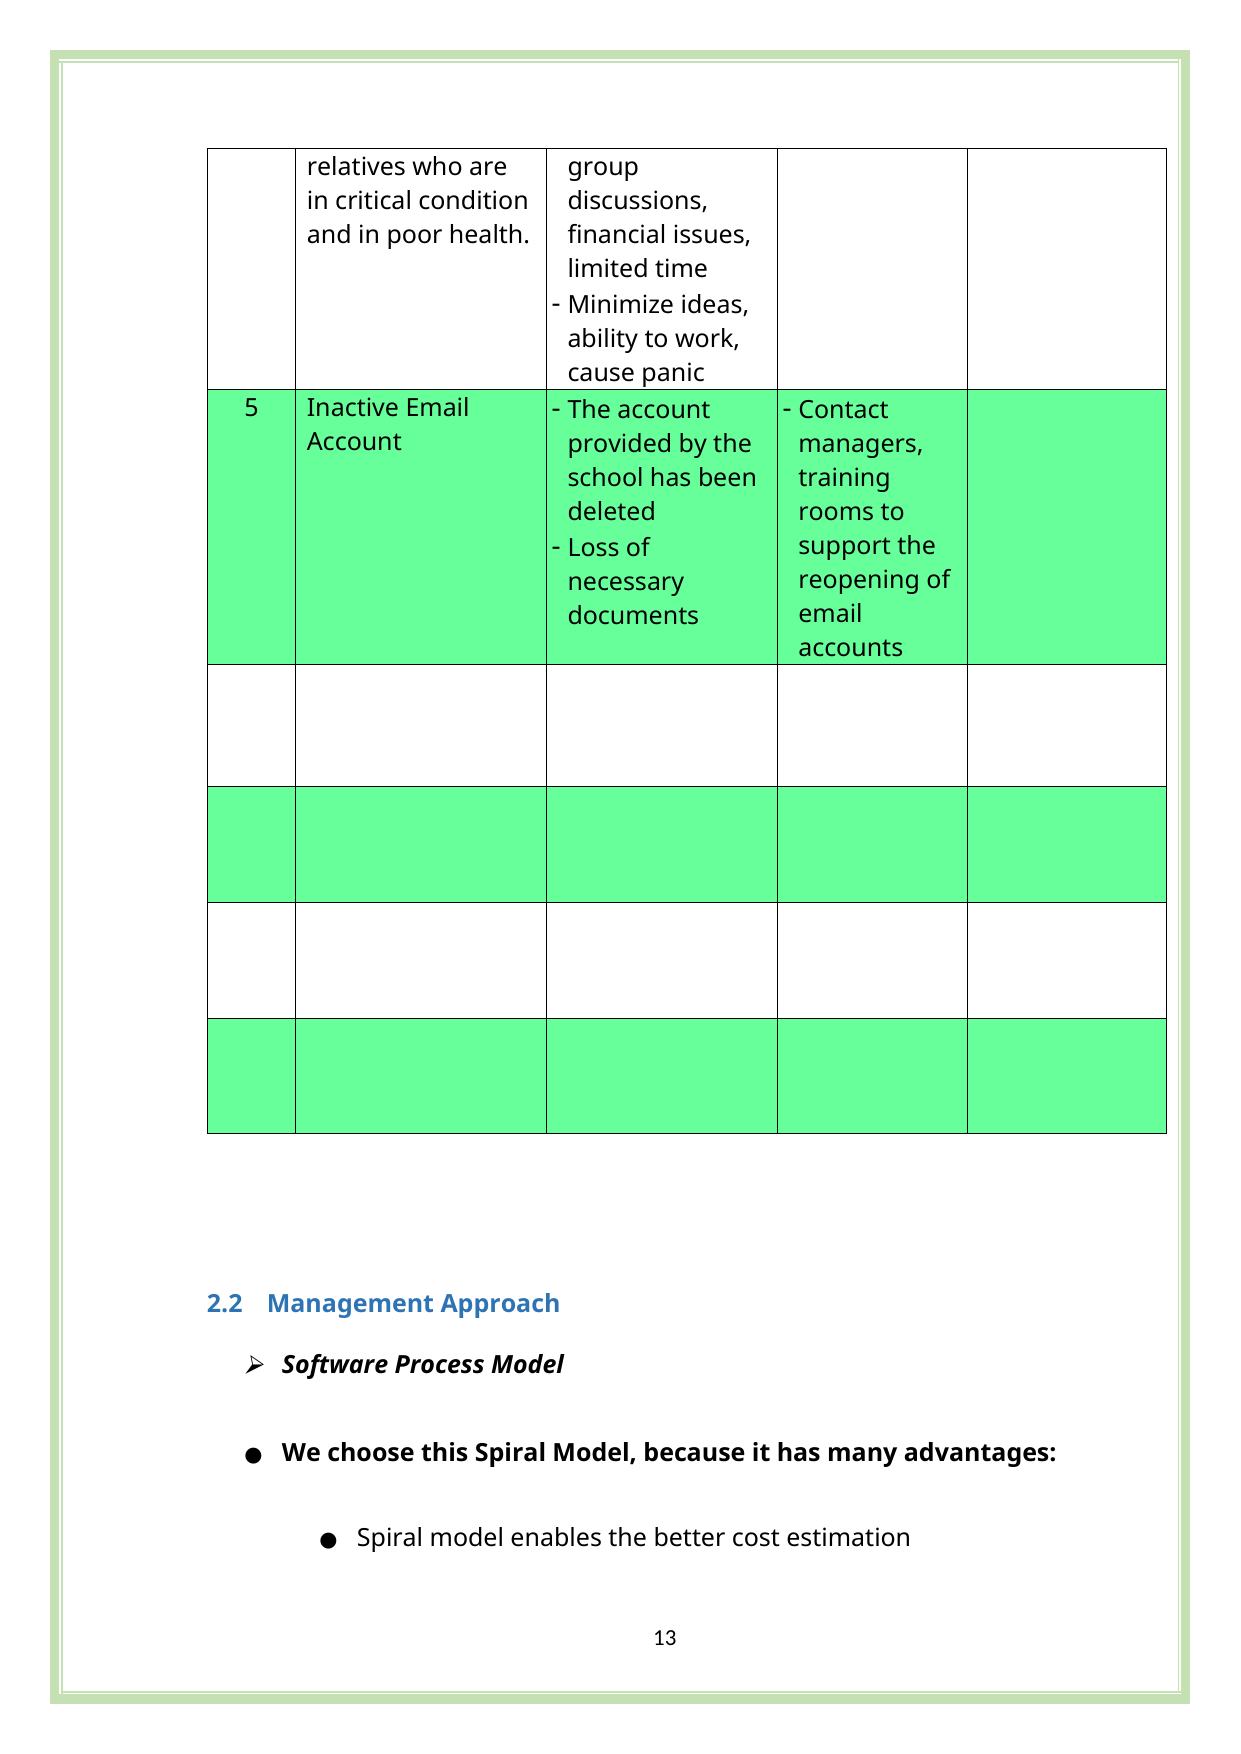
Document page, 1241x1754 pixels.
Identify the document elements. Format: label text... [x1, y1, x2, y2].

table_cell [296, 1019, 546, 1133]
table_cell [208, 665, 295, 786]
table_cell [547, 787, 777, 902]
list Spiral model enables the better cost estimation [319, 1516, 1122, 1558]
table_cell [208, 903, 295, 1018]
table_cell [778, 149, 967, 389]
table_cell [547, 665, 777, 786]
list We choose this Spiral Model, because it has many advantages: [244, 1430, 1122, 1473]
table_cell [968, 787, 1166, 902]
table_cell Inactive Email Account [296, 390, 546, 664]
table_cell Contact managers, training rooms to support the reopening of email accounts [778, 390, 967, 664]
table_cell [547, 1019, 777, 1133]
table_cell [968, 149, 1166, 389]
table_cell [208, 787, 295, 902]
table_cell [778, 1019, 967, 1133]
list Software Process Model [244, 1337, 1122, 1388]
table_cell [547, 149, 777, 389]
table_cell [968, 903, 1166, 1018]
table_cell [208, 1019, 295, 1133]
table_cell The account provided by the school has been deleted Loss of necessary documents [547, 390, 777, 664]
table_cell [547, 903, 777, 1018]
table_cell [296, 149, 546, 389]
table_cell [296, 787, 546, 902]
table_cell [778, 903, 967, 1018]
table_cell 4 [208, 149, 295, 389]
table_cell [968, 1019, 1166, 1133]
table_cell 5 [208, 390, 295, 664]
table_cell [296, 903, 546, 1018]
table_cell [296, 665, 546, 786]
table_cell [778, 787, 967, 902]
subtitle Management Approach [207, 1286, 1122, 1320]
table_cell [778, 665, 967, 786]
table_cell [968, 390, 1166, 664]
table_cell [968, 665, 1166, 786]
